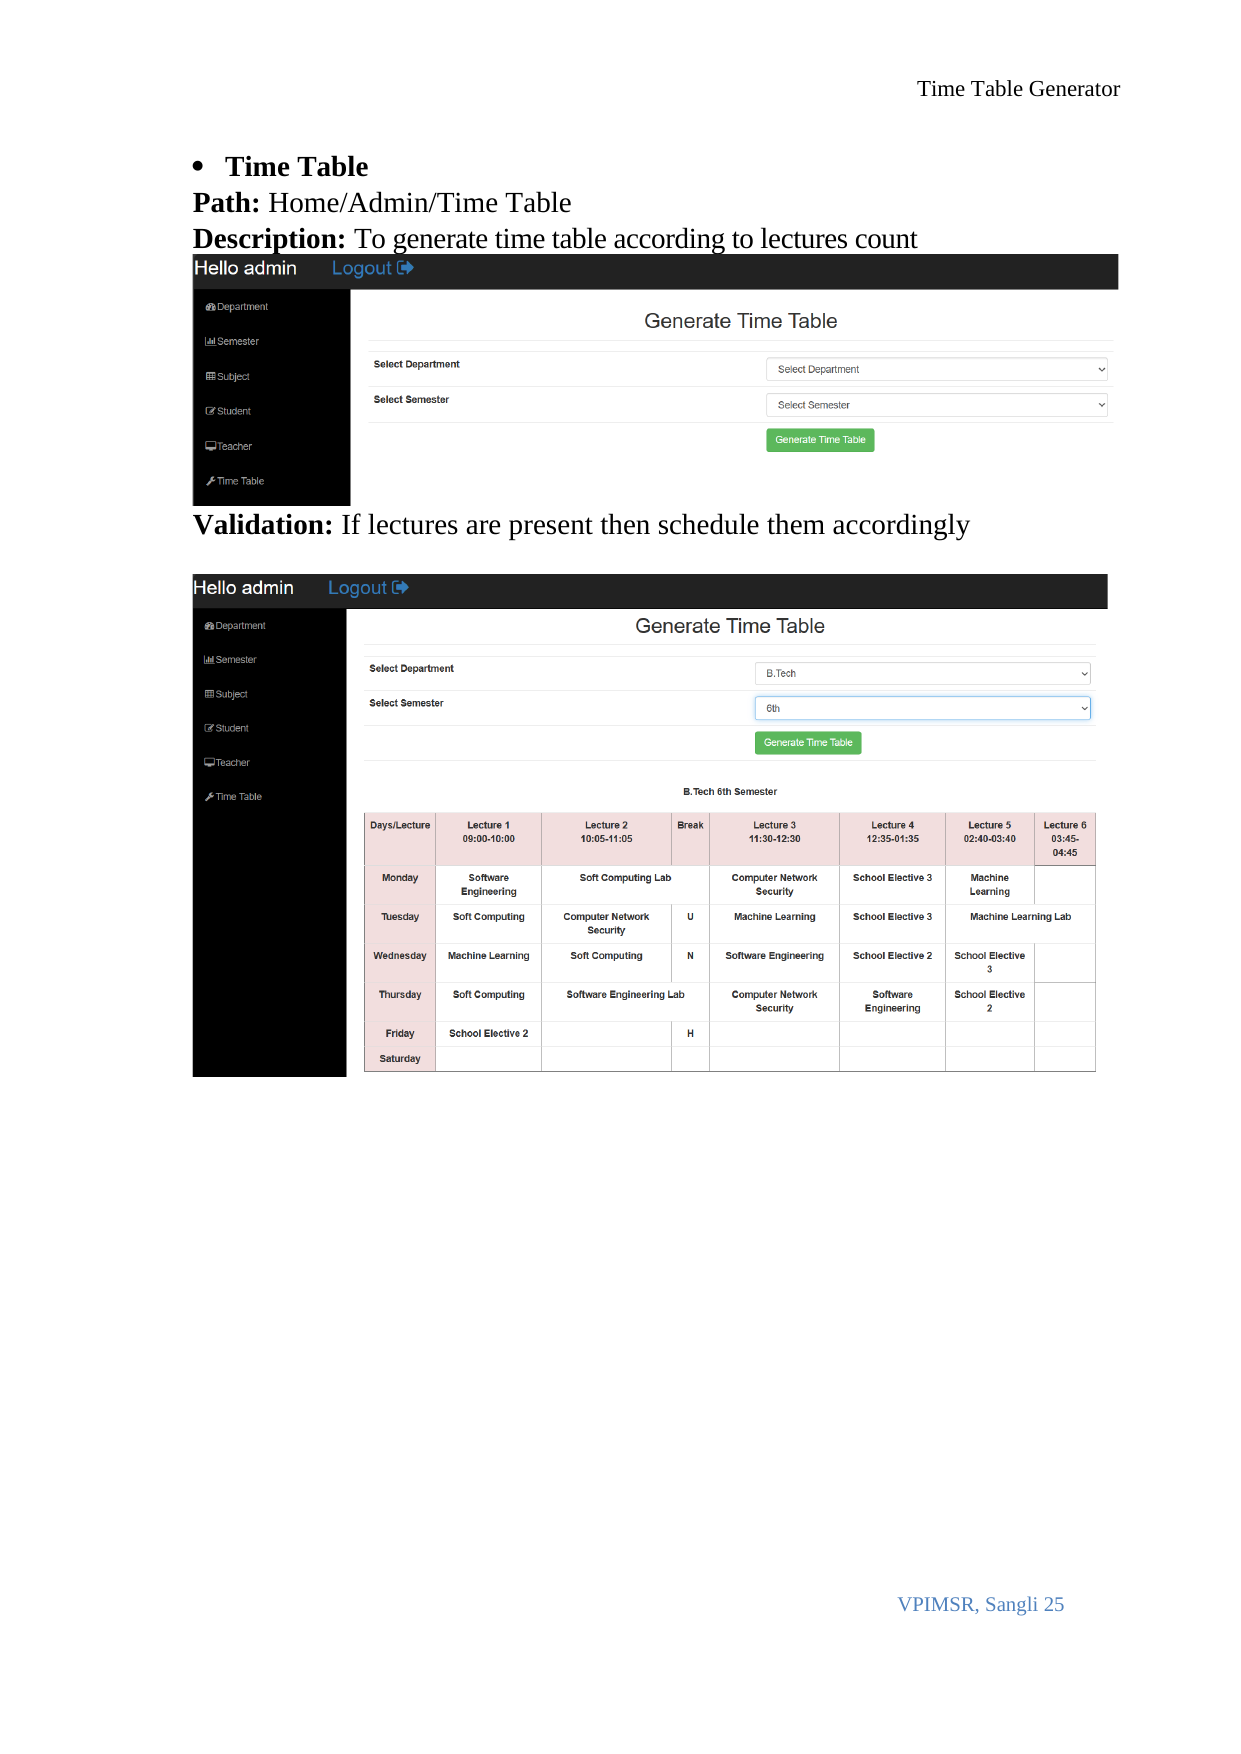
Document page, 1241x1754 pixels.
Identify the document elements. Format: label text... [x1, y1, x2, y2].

subtitle Validation: If lectures are present then schedule them accordingly [136, 507, 1102, 541]
subtitle Time Table [136, 149, 1102, 183]
text Description: To generate time table according to lectures count [136, 221, 1102, 254]
text Path: Home/Admin/Time Table [136, 185, 1102, 218]
